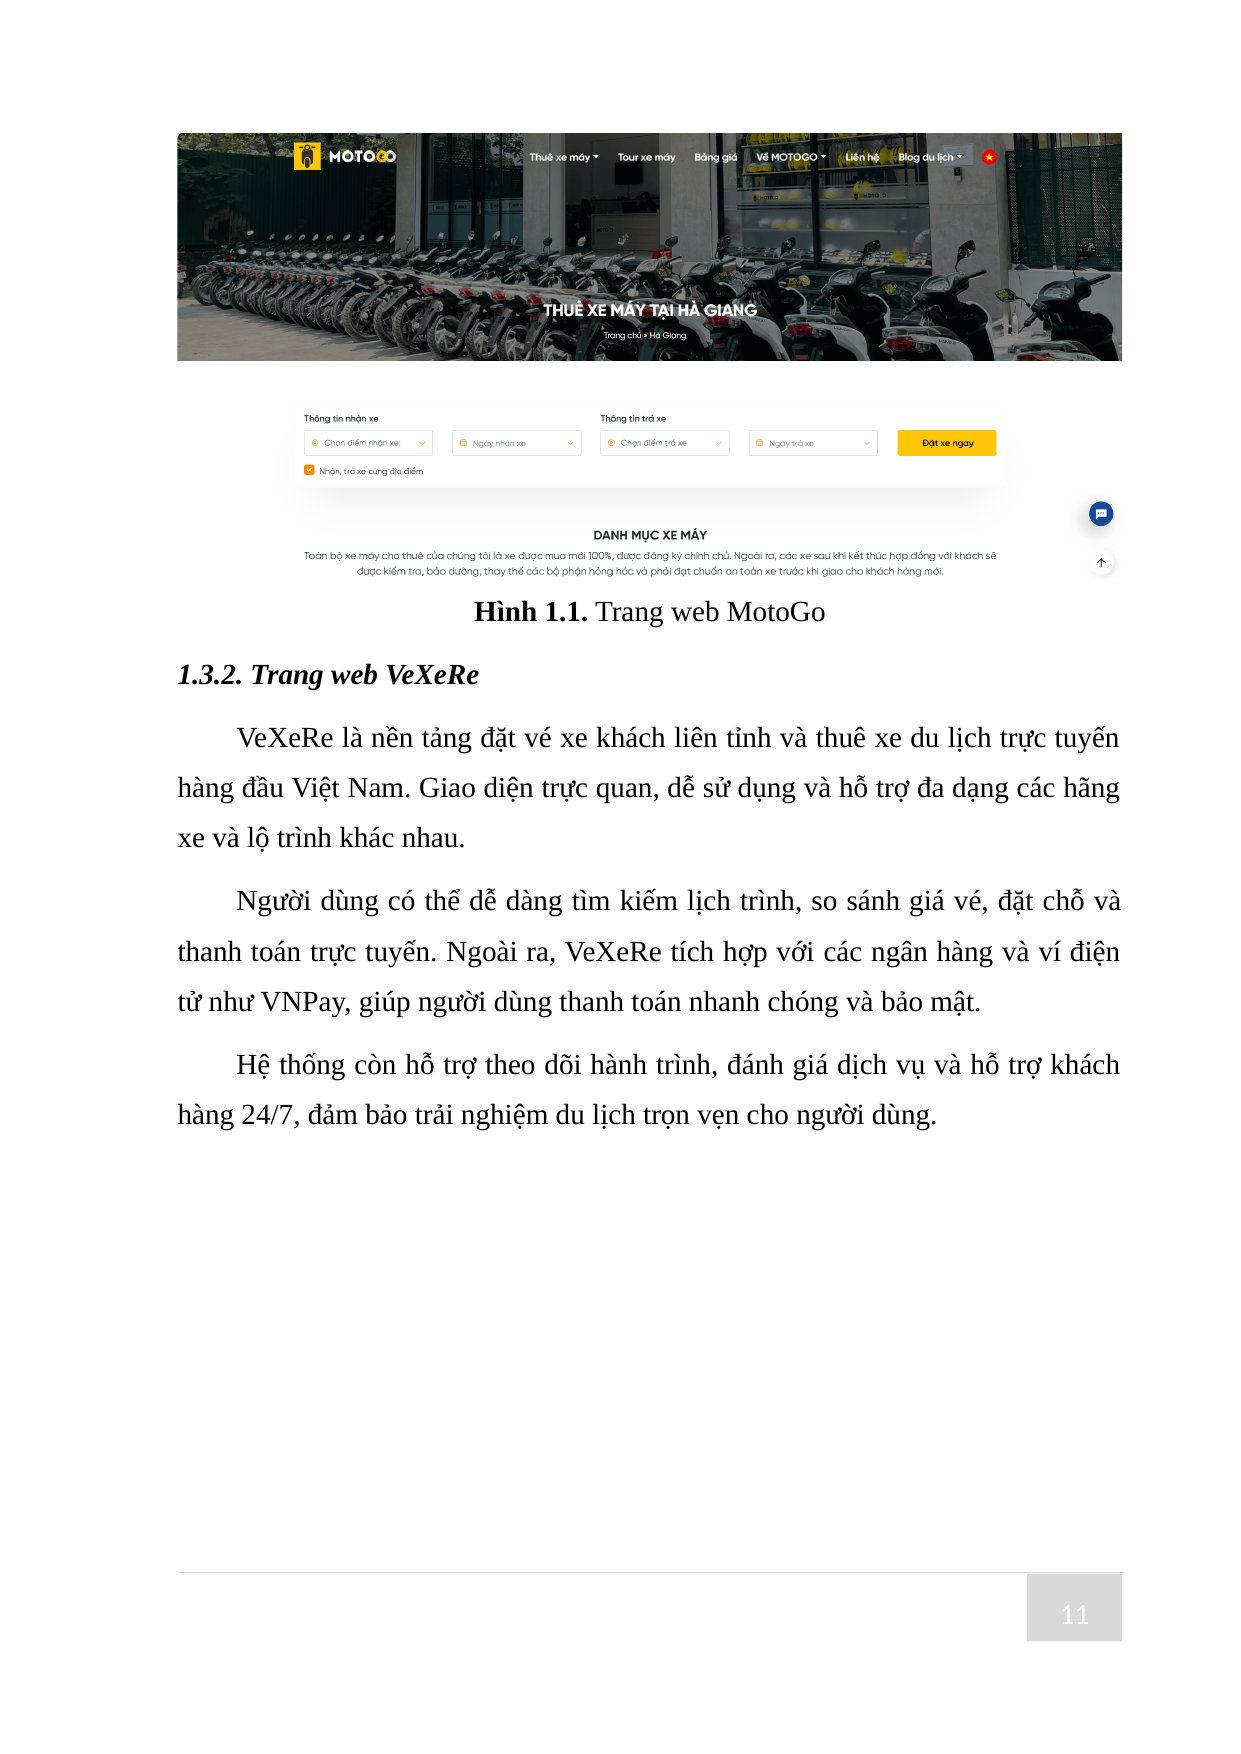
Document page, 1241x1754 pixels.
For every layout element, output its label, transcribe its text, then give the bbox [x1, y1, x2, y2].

picture [177, 133, 1123, 582]
text VeXeRe là nền tảng đặt vé xe khách liên tỉnh và thuê xe du lịch trực tuyến hàng đầu Việt Nam. Giao diện trực quan, dễ sử dụng và hỗ trợ đa dạng các hãng xe và lộ trình khác nhau. [177, 720, 1122, 854]
text Hệ thống còn hỗ trợ theo dõi hành trình, đánh giá dịch vụ và hỗ trợ khách hàng 24/7, đảm bảo trải nghiệm du lịch trọn vẹn cho người dùng. [177, 1047, 1122, 1131]
text Người dùng có thể dễ dàng tìm kiếm lịch trình, so sánh giá vé, đặt chỗ và thanh toán trực tuyến. Ngoài ra, VeXeRe tích hợp với các ngân hàng và ví điện tử như VNPay, giúp người dùng thanh toán nhanh chóng và bảo mật. [177, 883, 1122, 1018]
subtitle 1.3.2. Trang web VeXeRe [177, 657, 1122, 691]
text Hình 1.1. Trang web MotoGo [177, 594, 1122, 628]
